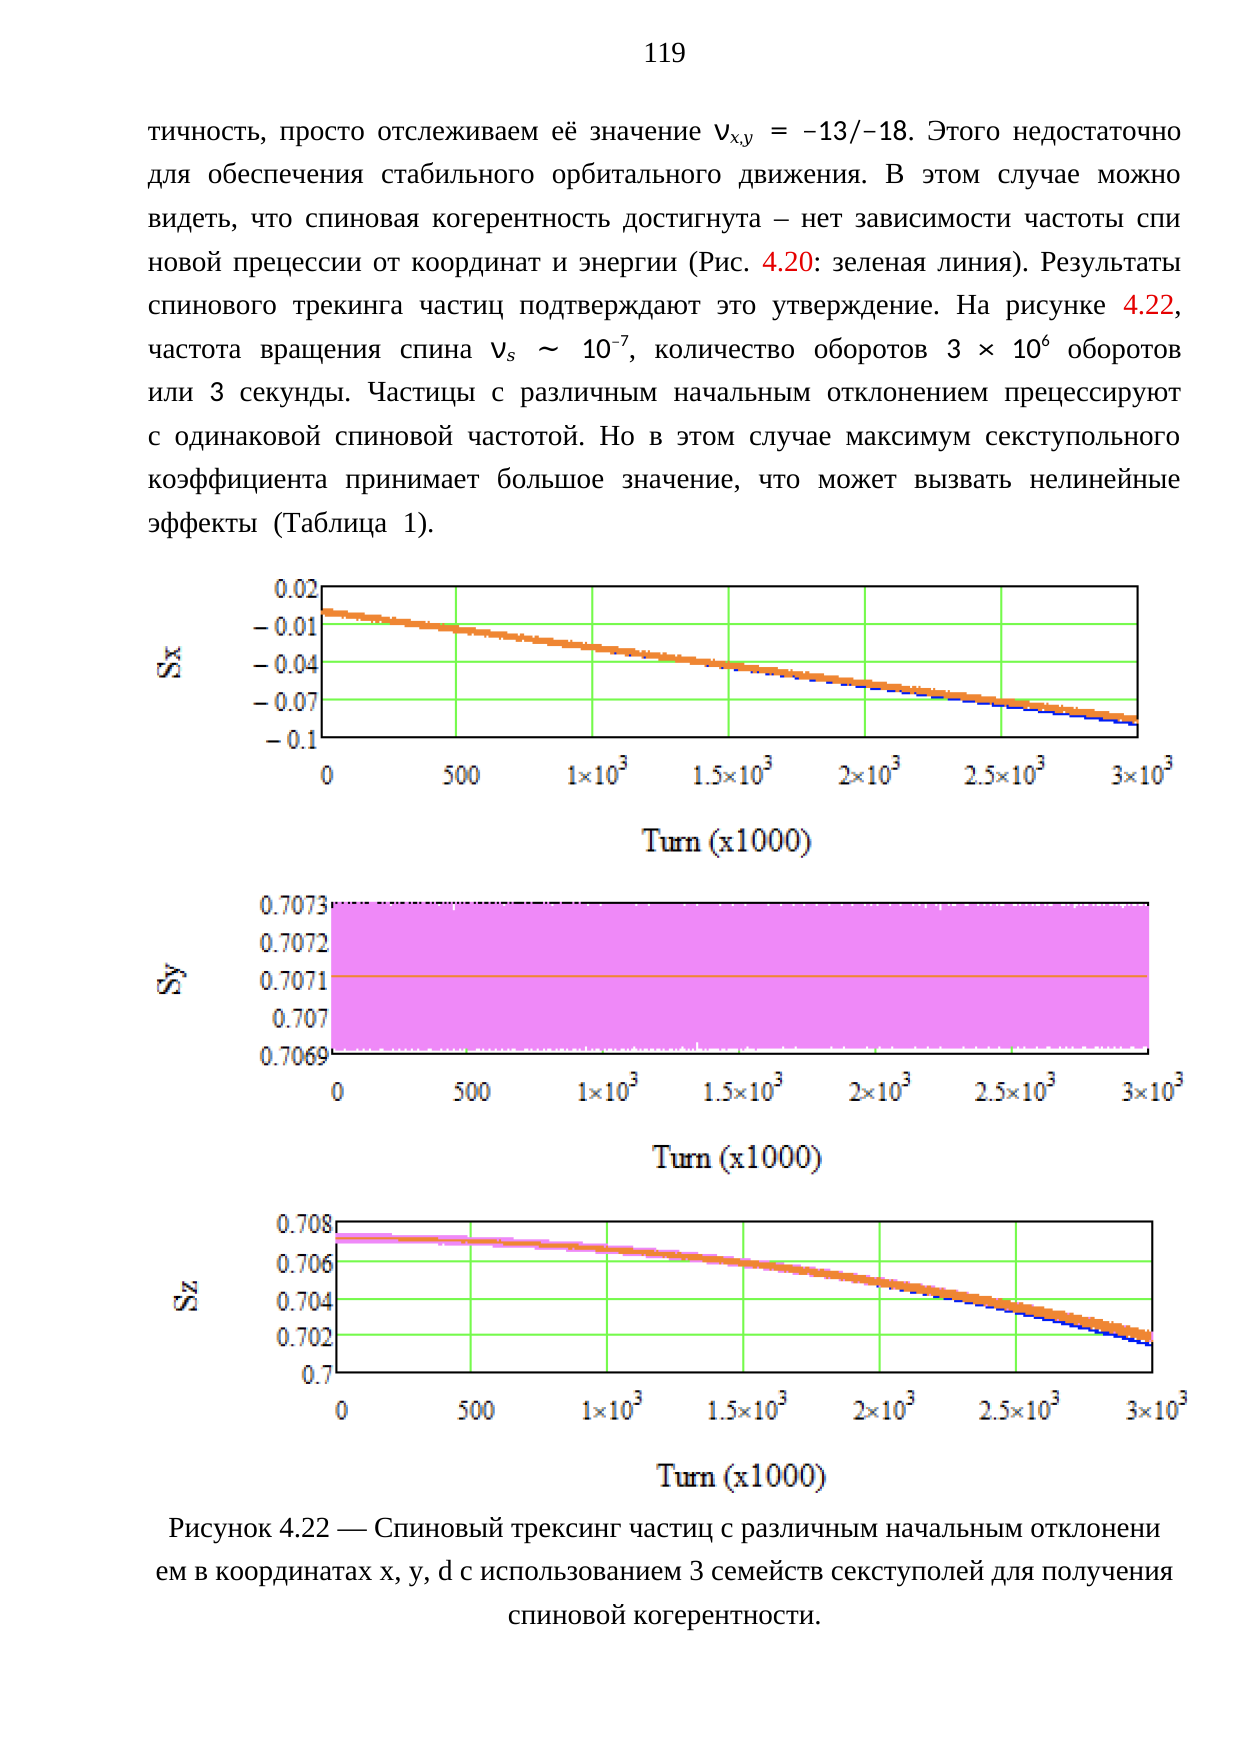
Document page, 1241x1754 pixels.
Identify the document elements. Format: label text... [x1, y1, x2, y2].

picture [156, 579, 1189, 1493]
text тичность, просто отслеживаем её значение ν𝑥,𝑦 = −13/−18. Этого недостаточно для обеспечения стабильного орбитального движения. В этом случае можно видеть, что спиновая когерентность достигнута – нет зависимости частоты спи­ новой прецессии от координат и энергии (Рис. 4.20: зеленая линия). Результаты спинового трекинга частиц подтверждают это утверждение. На рисунке 4.22, частота вращения спина ν𝑠 ∼ 10−7, количество оборотов 3 × 106 оборотов или 3 секунды. Частицы с различным начальным отклонением прецессируют с одинаковой спиновой частотой. Но в этом случае максимум секступольного коэффициента принимает большое значение, что может вызвать нелинейные эффекты (Таблица 1). [148, 106, 1181, 541]
